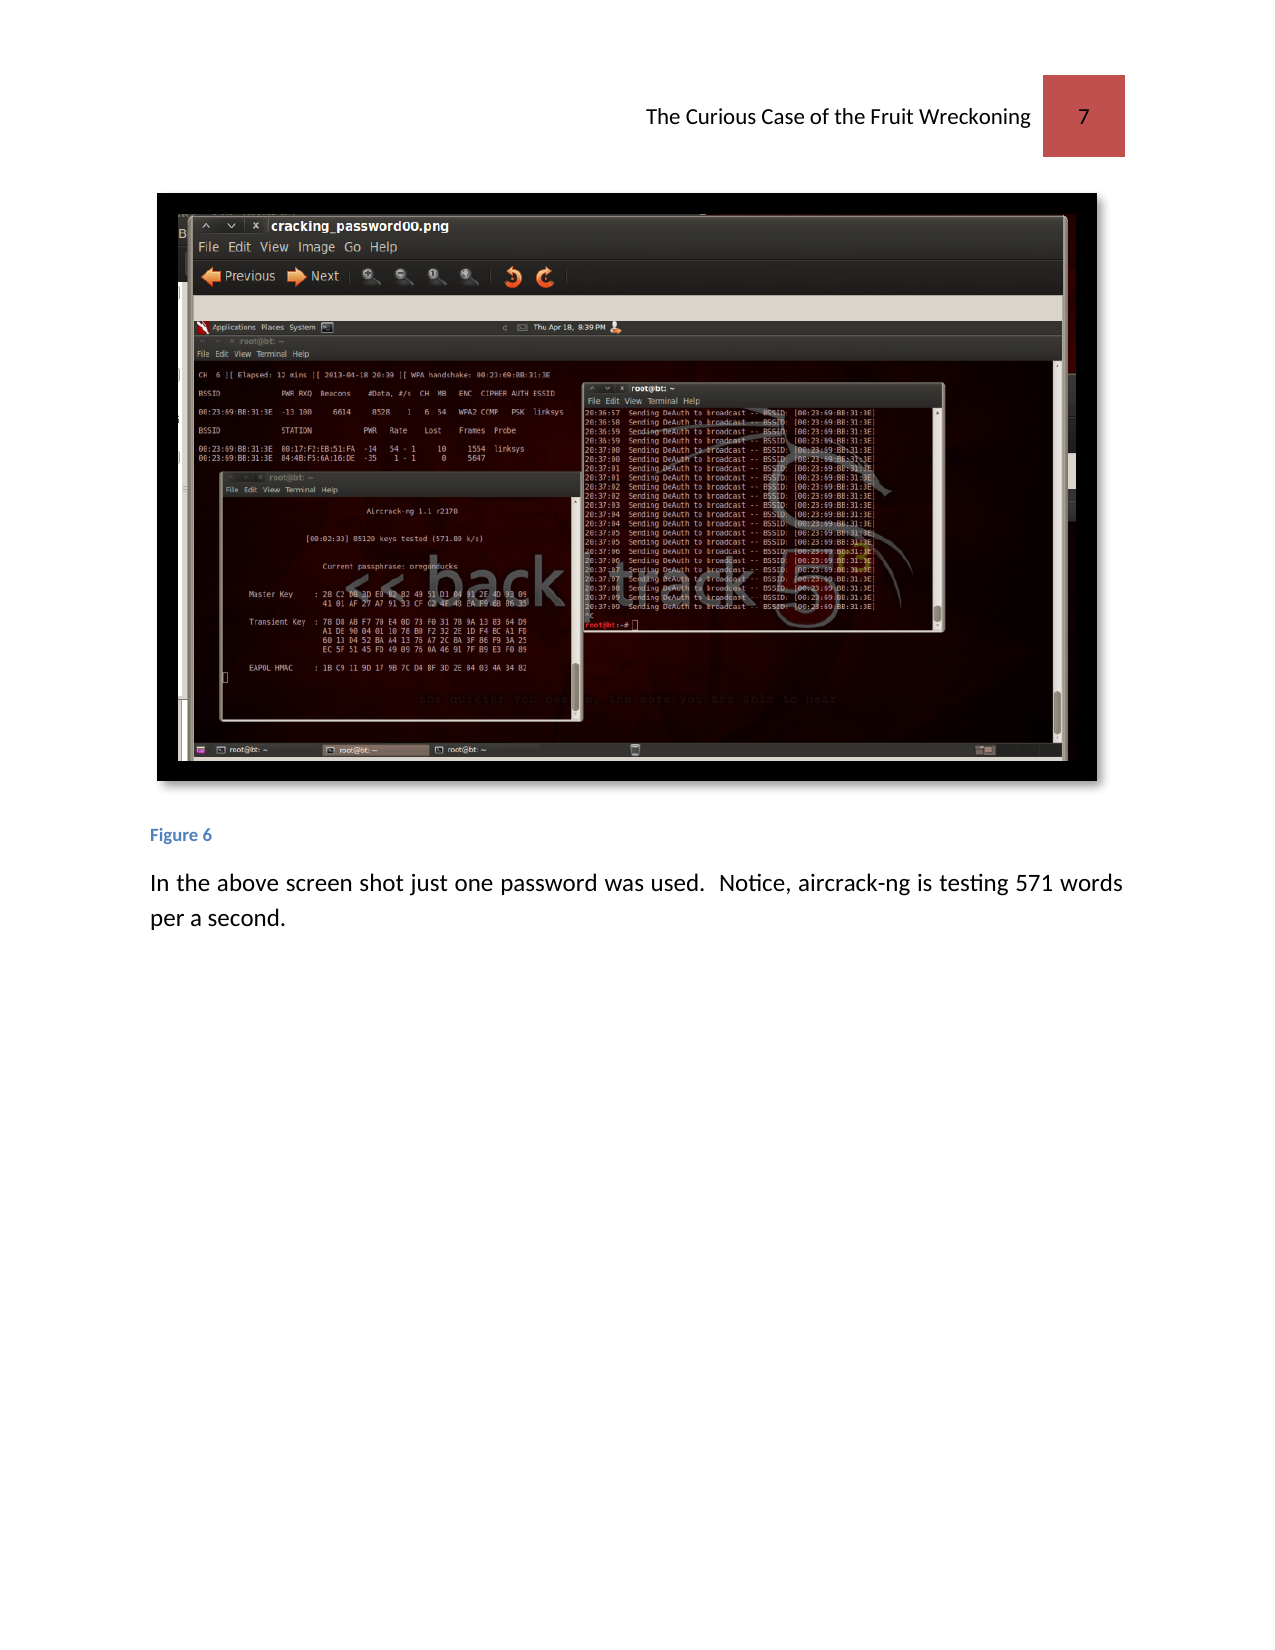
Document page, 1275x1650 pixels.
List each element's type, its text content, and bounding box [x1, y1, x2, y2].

picture [178, 214, 1076, 761]
text In the above screen shot just one password was used. Notice, aircrack-ng is testing 571 words per a second. [150, 867, 1125, 932]
